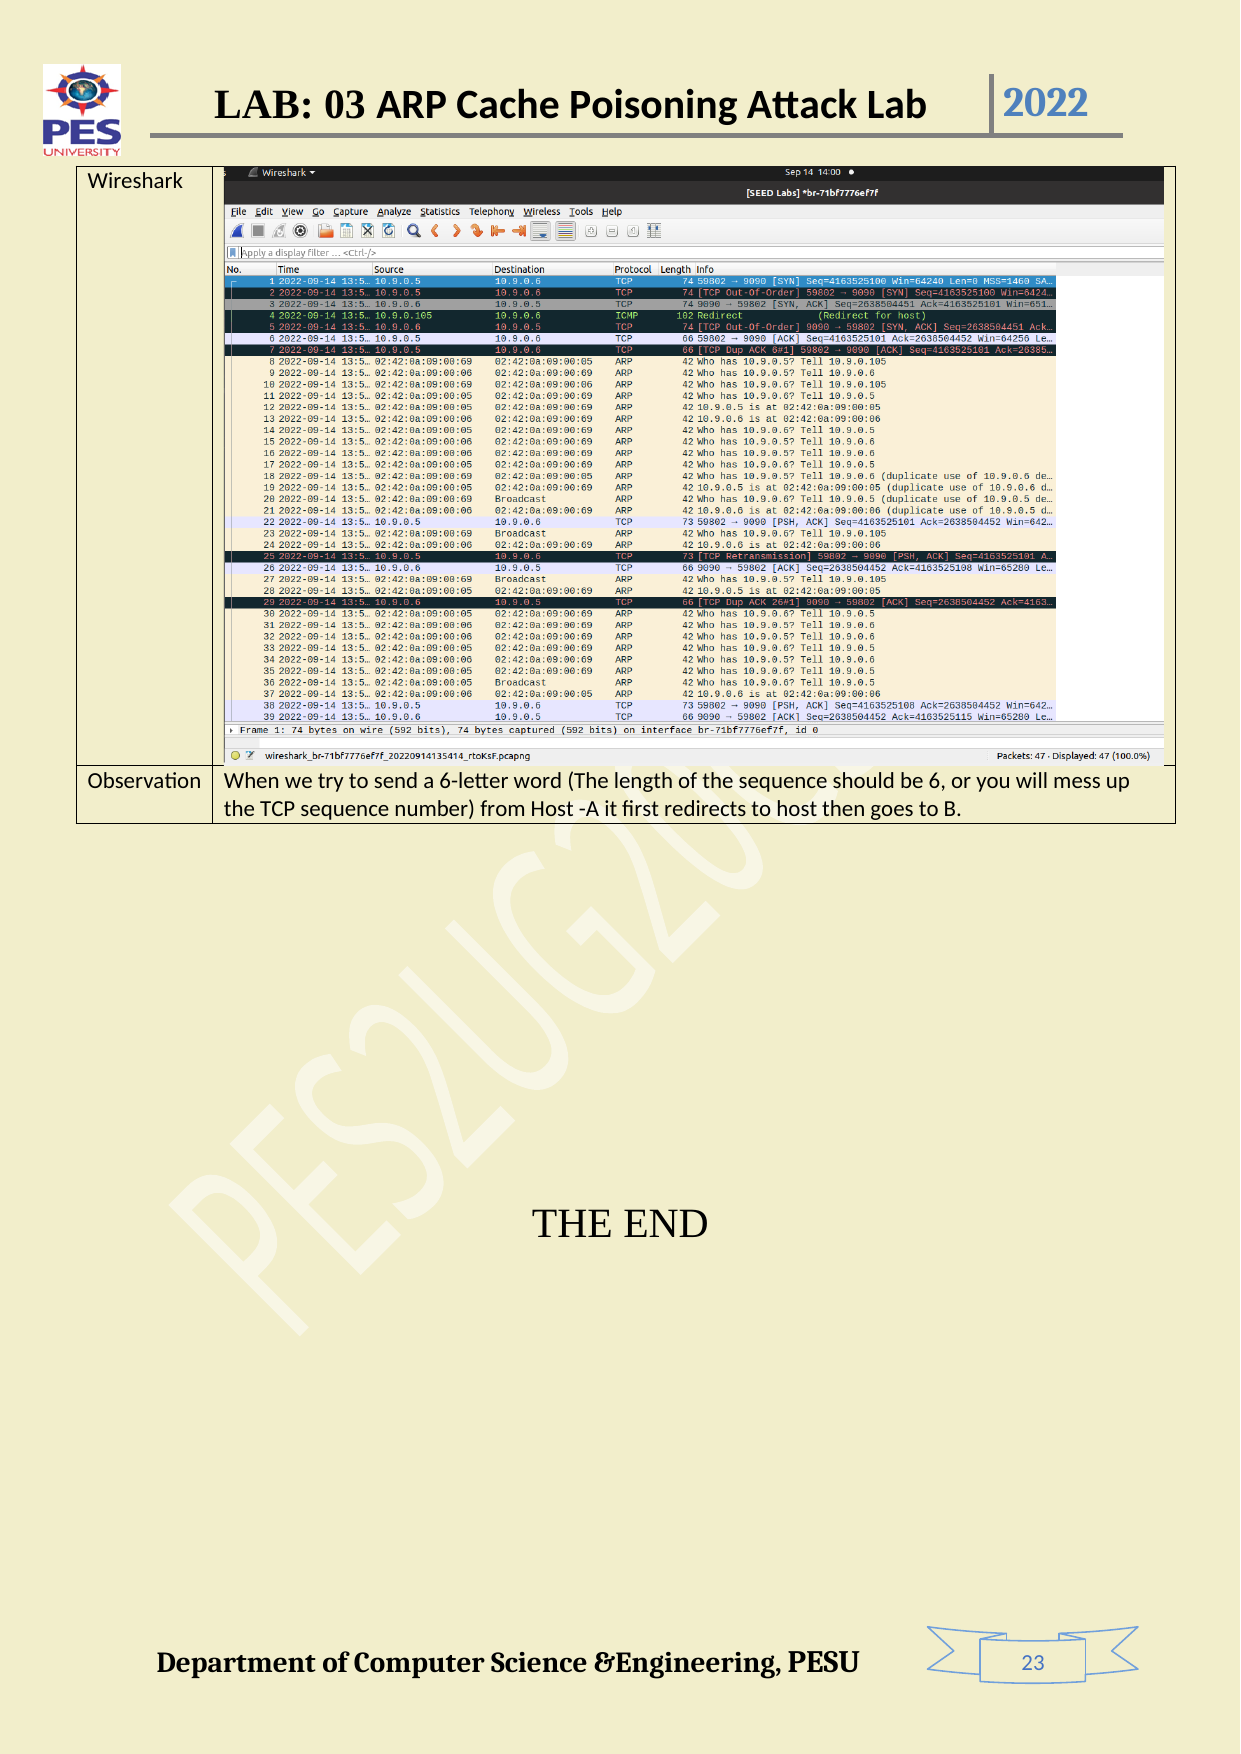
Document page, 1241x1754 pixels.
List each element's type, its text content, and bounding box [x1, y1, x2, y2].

table_cell Wireshark [77, 167, 212, 765]
text THE END [150, 1198, 1090, 1246]
table_cell [1164, 167, 1175, 765]
table_cell Observation [77, 766, 212, 822]
picture [223, 166, 1164, 766]
picture [41, 62, 124, 157]
table_cell [213, 167, 223, 765]
table_cell When we try to send a 6-letter word (The length of the sequence should be 6, or you will mess up the TCP sequence number) from Host -A it first redirects to host then goes to B. [213, 766, 1175, 822]
